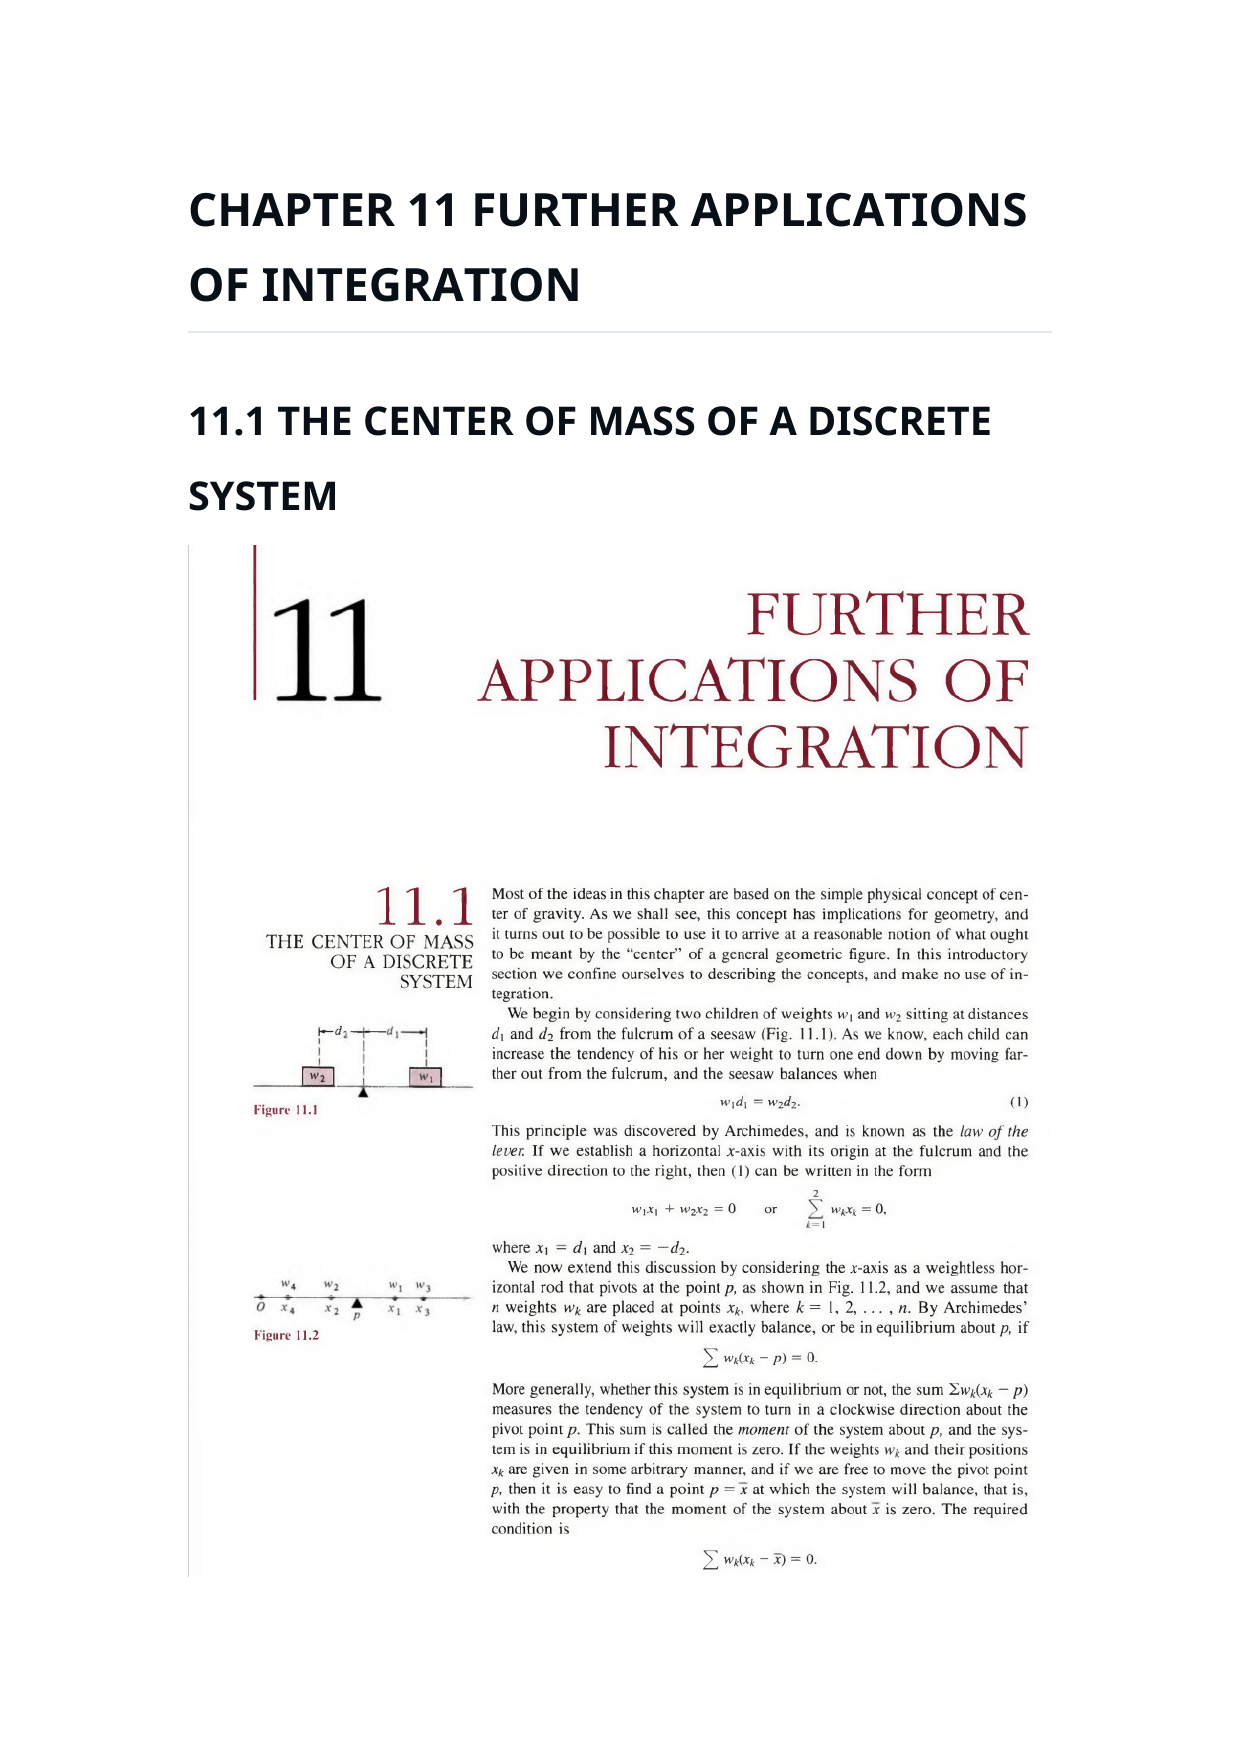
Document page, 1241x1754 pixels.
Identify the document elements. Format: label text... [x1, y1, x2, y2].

subtitle 11.1 THE CENTER OF MASS OF A DISCRETE SYSTEM [188, 383, 1052, 533]
picture [187, 545, 1053, 1577]
title CHAPTER 11 FURTHER APPLICATIONS OF INTEGRATION [188, 171, 1052, 331]
